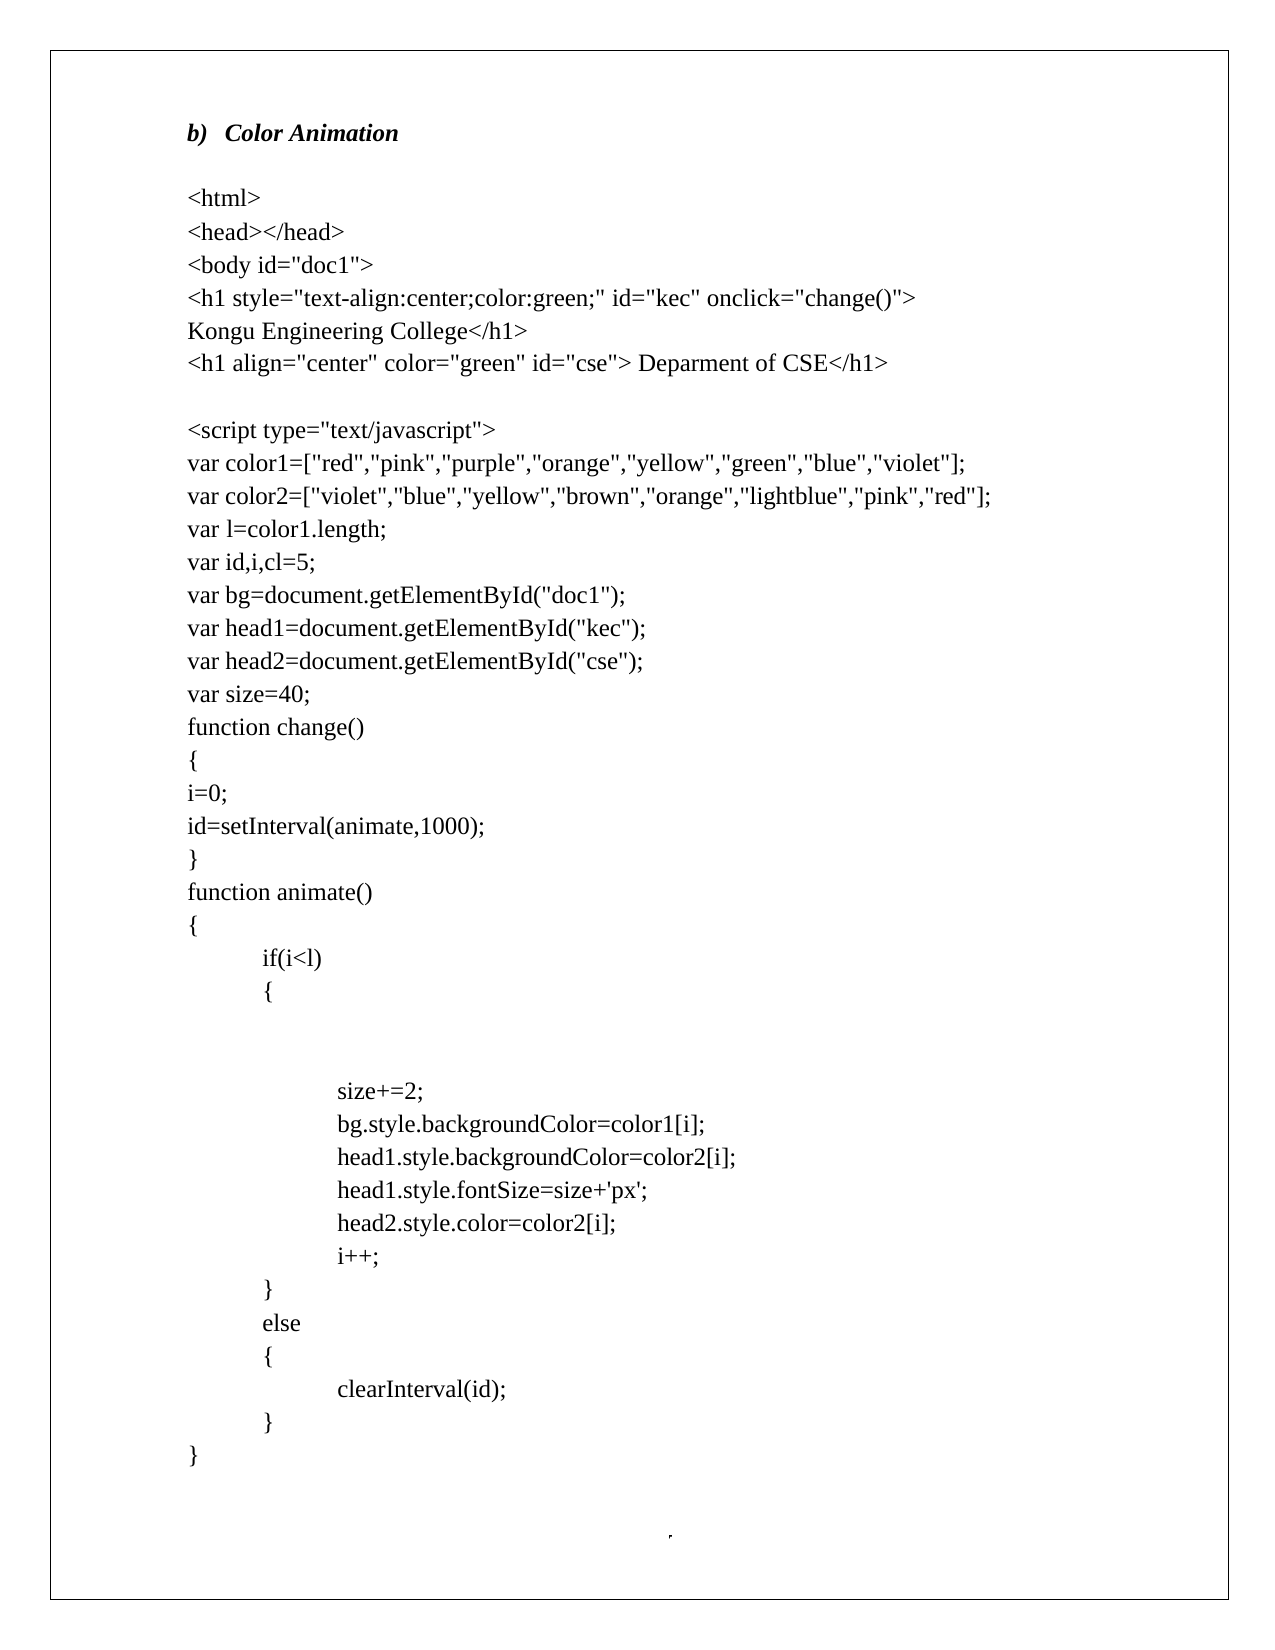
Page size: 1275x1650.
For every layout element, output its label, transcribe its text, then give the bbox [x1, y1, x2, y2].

text { [262, 976, 1228, 1005]
text <html> [187, 183, 1228, 212]
text var color2=["violet","blue","yellow","brown","orange","lightblue","pink","red"]; var l=color1.length; [187, 481, 1021, 543]
text } [262, 1274, 301, 1303]
text clearInterval(id); [337, 1374, 1228, 1402]
text var id,i,cl=5; [187, 547, 1228, 576]
text var bg=document.getElementById("doc1"); var head1=document.getElementById("kec"); var head2=document.getElementById("cse"); var size=40; [187, 580, 647, 708]
text <body id="doc1"> [187, 250, 1228, 278]
text else [262, 1308, 301, 1337]
text function animate() [187, 877, 1228, 906]
text } [187, 844, 1228, 873]
text { i=0; [187, 746, 229, 807]
text var color1=["red","pink","purple","orange","yellow","green","blue","violet"]; [187, 448, 1228, 476]
text } [87, 1440, 299, 1468]
text if(i<l) [262, 943, 1228, 972]
subtitle Color Animation [187, 118, 1228, 146]
text { [187, 910, 1228, 939]
text <script type="text/javascript"> [187, 415, 1228, 443]
text i++; [337, 1241, 1228, 1270]
text <h1 align="center" color="green" id="cse"> Deparment of CSE</h1> [187, 349, 1228, 377]
text id=setInterval(animate,1000); [187, 812, 1228, 840]
text <head></head> [187, 217, 1228, 245]
text <h1 style="text-align:center;color:green;" id="kec" onclick="change()"> Kongu Engineering College</h1> [187, 283, 945, 344]
text } [262, 1407, 301, 1436]
text size+=2; bg.style.backgroundColor=color1[i]; head1.style.backgroundColor=color2[i]; head1.style.fontSize=size+'px'; head2.style.color=color2[i]; [337, 1076, 790, 1237]
text { [262, 1341, 301, 1369]
text function change() [187, 712, 1228, 741]
